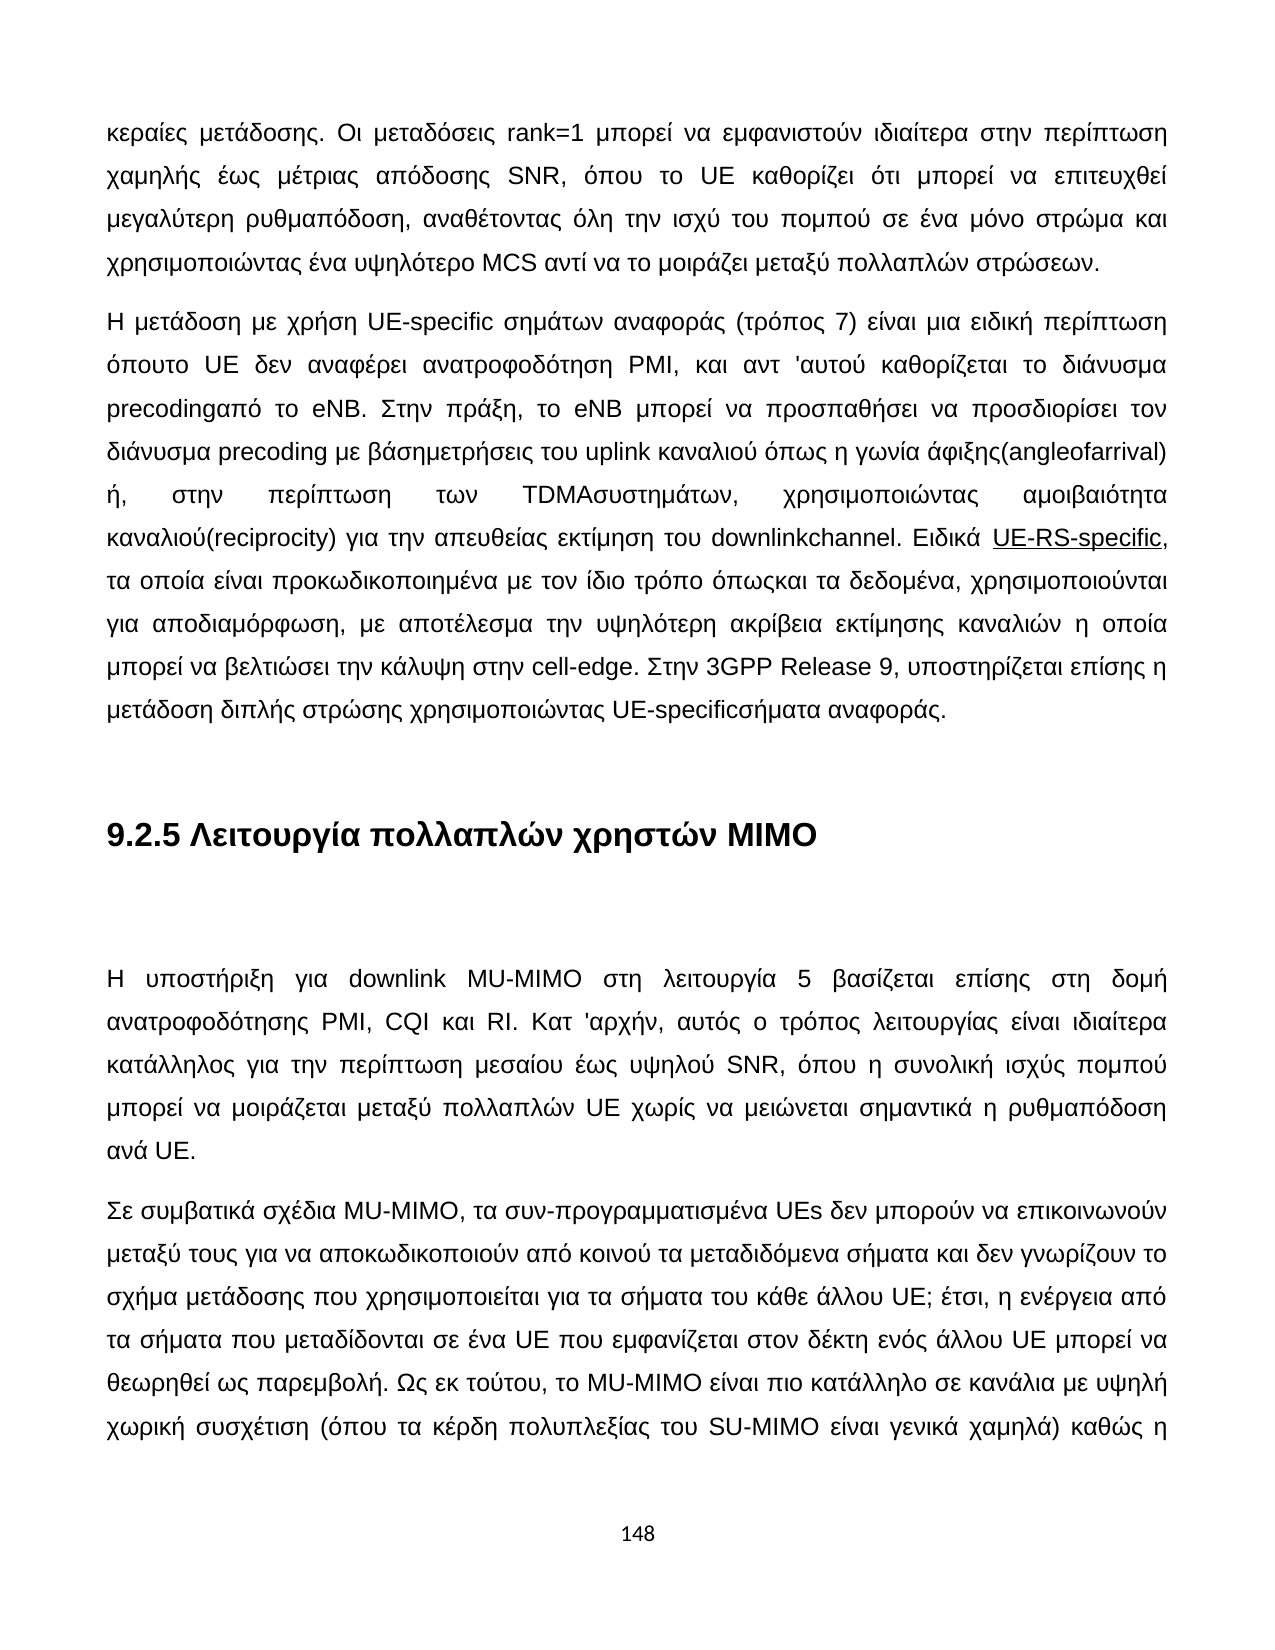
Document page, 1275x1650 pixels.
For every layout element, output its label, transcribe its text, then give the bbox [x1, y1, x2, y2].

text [106, 118, 1169, 276]
text Η μετάδοση με χρήση UE-specific σημάτων αναφοράς (τρόπος 7) είναι μια ειδική περίπτωση όπουτο UE δεν αναφέρει ανατροφοδότηση PMI, και αντ 'αυτού καθορίζεται το διάνυσμα precodingαπό το eNB. Στην πράξη, το eNB μπορεί να προσπαθήσει να προσδιορίσει τον διάνυσμα precoding με βάσημετρήσεις του uplink καναλιού όπως η γωνία άφιξης(angleofarrival) ή, στην περίπτωση των TDMAσυστημάτων, χρησιμοποιώντας αμοιβαιότητα καναλιού(reciprocity) για την απευθείας εκτίμηση του downlinkchannel. Ειδικά UE-RS-specific, τα οποία είναι προκωδικοποιημένα με τον ίδιο τρόπο όπωςκαι τα δεδομένα, χρησιμοποιούνται για αποδιαμόρφωση, με αποτέλεσμα την υψηλότερη ακρίβεια εκτίμησης καναλιών η οποία μπορεί να βελτιώσει την κάλυψη στην cell-edge. Στην 3GPP Release 9, υποστηρίζεται επίσης η μετάδοση διπλής στρώσης χρησιμοποιώντας UE-specificσήματα αναφοράς. [106, 307, 1169, 724]
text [106, 1196, 1169, 1440]
text 9.2.5 Λειτουργία πολλαπλών χρηστών MIMO [106, 815, 1169, 853]
text Η υποστήριξη για downlink MU-MIMO στη λειτουργία 5 βασίζεται επίσης στη δομή ανατροφοδότησης PMI, CQI και RI. Κατ 'αρχήν, αυτός ο τρόπος λειτουργίας είναι ιδιαίτερα κατάλληλος για την περίπτωση μεσαίου έως υψηλού SNR, όπου η συνολική ισχύς πομπού μπορεί να μοιράζεται μεταξύ πολλαπλών UE χωρίς να μειώνεται σημαντικά η ρυθμαπόδοση ανά UE. [106, 963, 1169, 1165]
